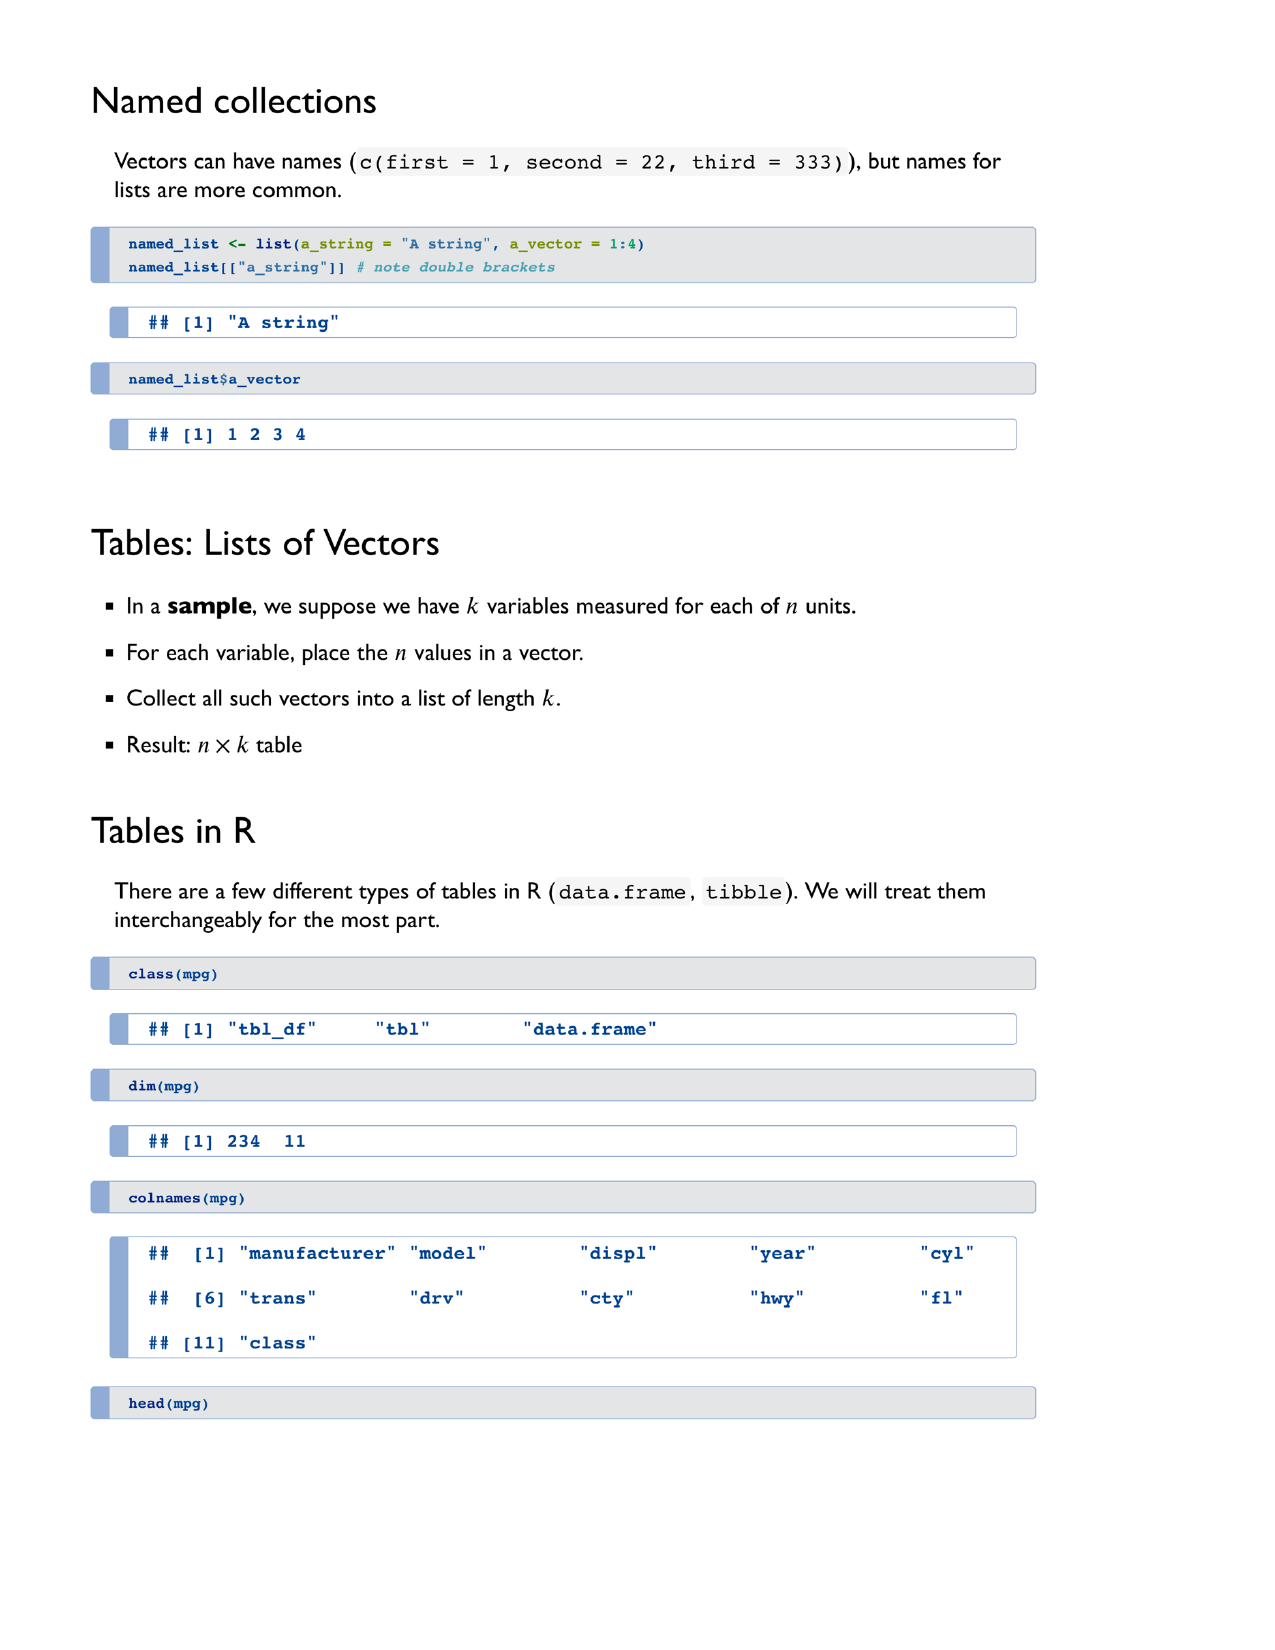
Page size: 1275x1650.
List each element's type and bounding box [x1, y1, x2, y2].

picture [75, 75, 1050, 1434]
